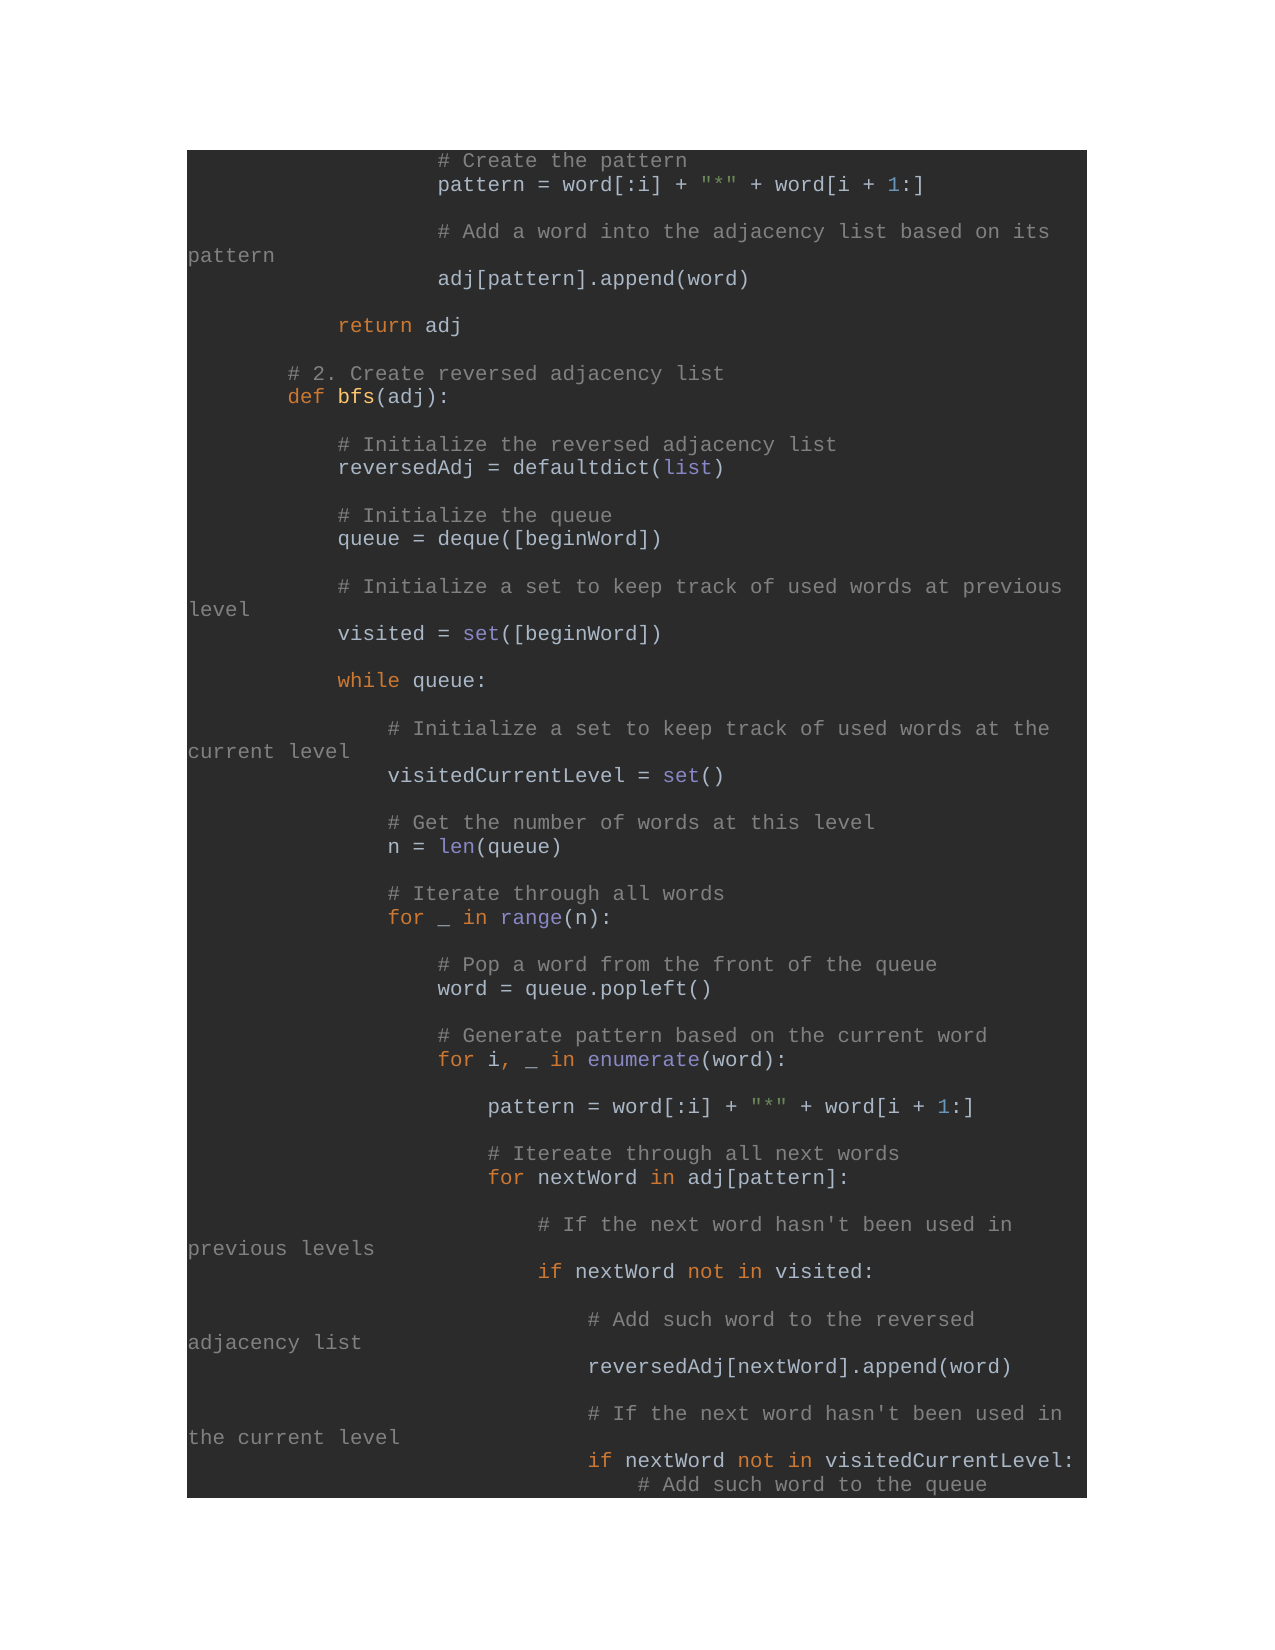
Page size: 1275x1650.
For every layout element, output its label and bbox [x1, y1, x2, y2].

text [187, 150, 1087, 1498]
